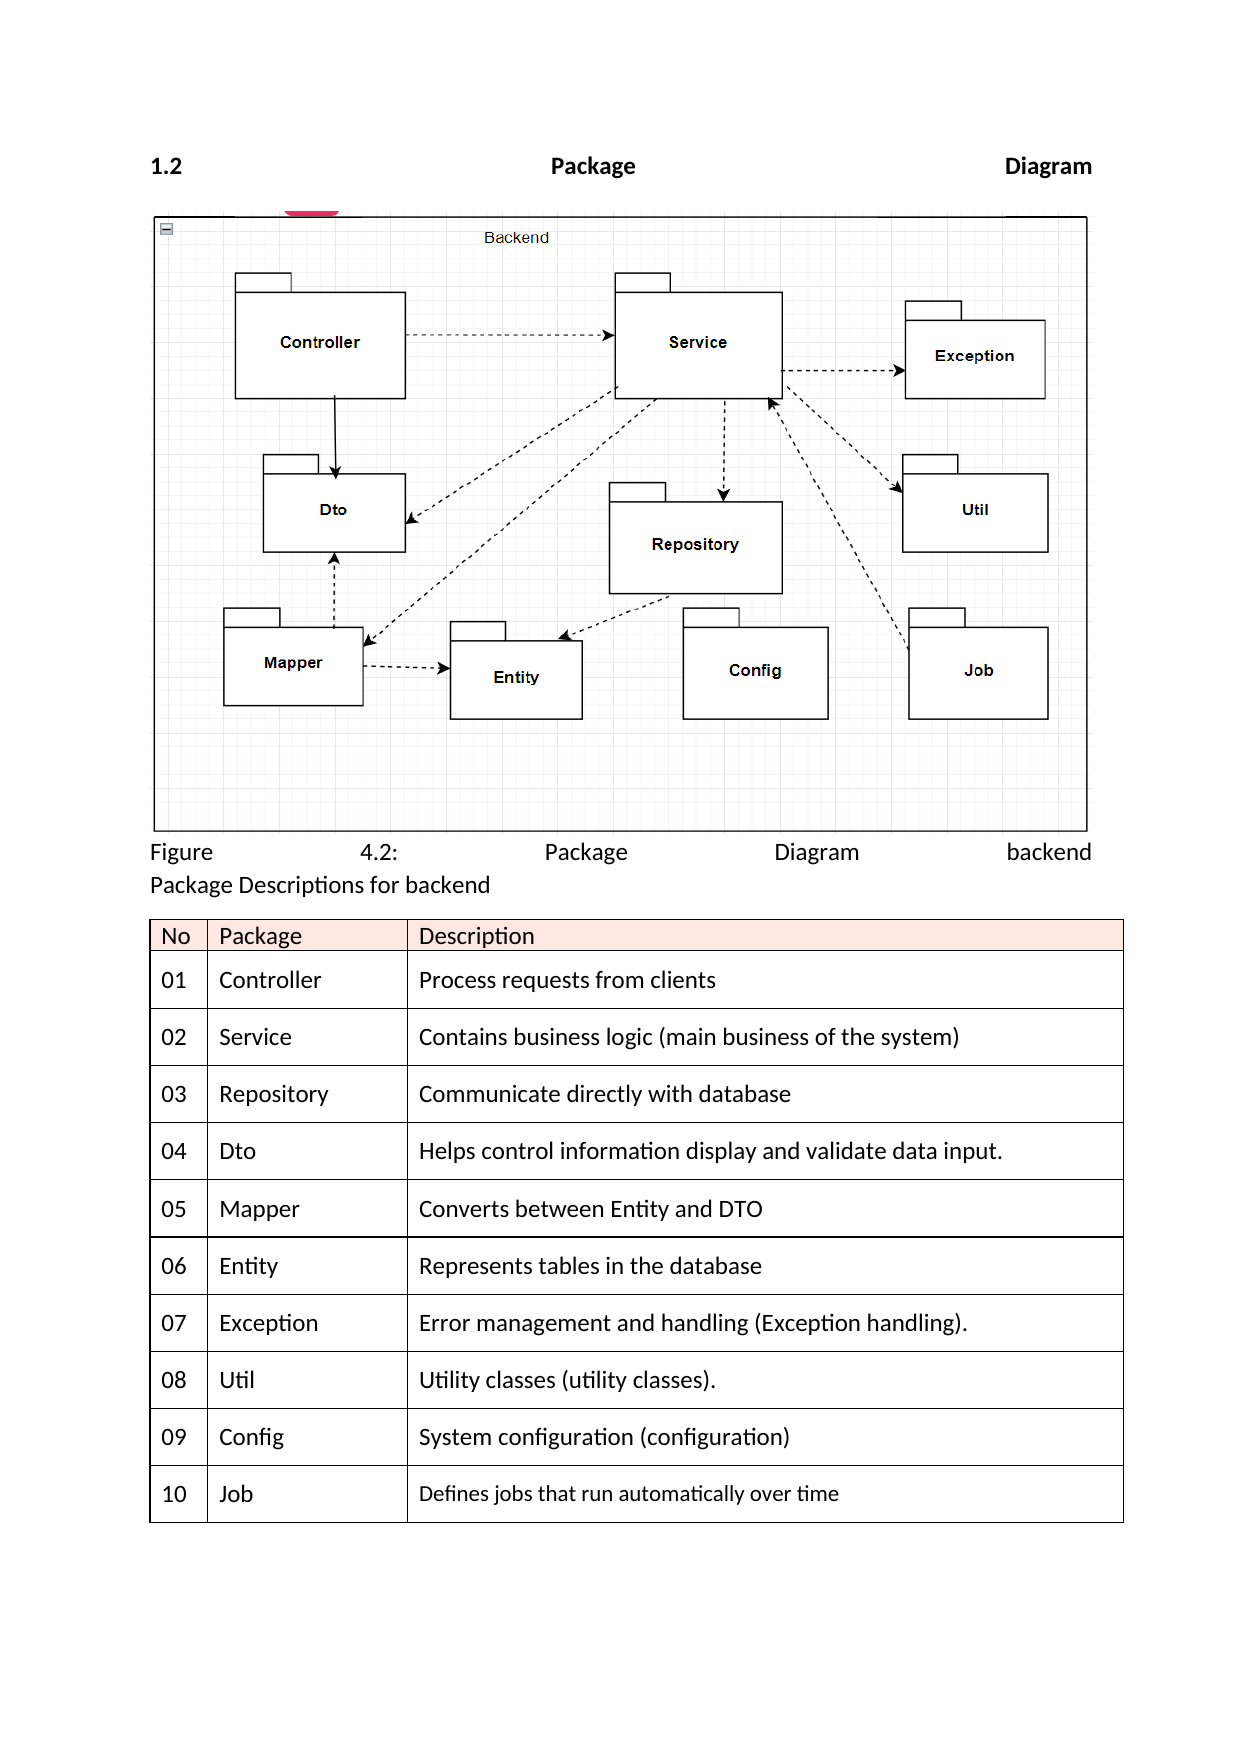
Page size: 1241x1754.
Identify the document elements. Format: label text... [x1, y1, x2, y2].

table_cell Helps control information display and validate data input. [408, 1123, 1123, 1179]
table_cell 01 [151, 951, 207, 1008]
table_cell Communicate directly with database [408, 1066, 1123, 1122]
table_cell Error management and handling (Exception handling). [408, 1295, 1123, 1351]
table_cell 07 [151, 1295, 207, 1351]
table_cell Dto [208, 1123, 407, 1179]
table_cell Mapper [208, 1180, 407, 1236]
table_cell 06 [151, 1238, 207, 1293]
table_cell Contains business logic (main business of the system) [408, 1009, 1123, 1065]
table_cell Defines jobs that run automatically over time [408, 1466, 1123, 1522]
table_cell Service [208, 1009, 407, 1065]
table_cell Config [208, 1409, 407, 1465]
table_cell Converts between Entity and DTO [408, 1180, 1123, 1236]
table_cell Repository [208, 1066, 407, 1122]
table_cell System configuration (configuration) [408, 1409, 1123, 1465]
table_cell Represents tables in the database [408, 1238, 1123, 1293]
table_cell 05 [151, 1180, 207, 1236]
table_cell Exception [208, 1295, 407, 1351]
table_cell 03 [151, 1066, 207, 1122]
table_cell Entity [208, 1238, 407, 1293]
table_cell Controller [208, 951, 407, 1008]
table_header Package [208, 920, 407, 950]
text Figure 4.2: Package Diagram backend Package Descriptions for backend [150, 834, 1093, 900]
table_header No [151, 920, 207, 950]
table_cell Job [208, 1466, 407, 1522]
picture [150, 211, 1093, 834]
table_cell 02 [151, 1009, 207, 1065]
subtitle 1.2 Package Diagram [150, 150, 1093, 211]
table_cell Util [208, 1352, 407, 1408]
table_cell 10 [151, 1466, 207, 1522]
table_cell Utility classes (utility classes). [408, 1352, 1123, 1408]
table_cell 08 [151, 1352, 207, 1408]
table_cell 04 [151, 1123, 207, 1179]
table_header Description [408, 920, 1123, 950]
table_cell Process requests from clients [408, 951, 1123, 1008]
table_cell 09 [151, 1409, 207, 1465]
